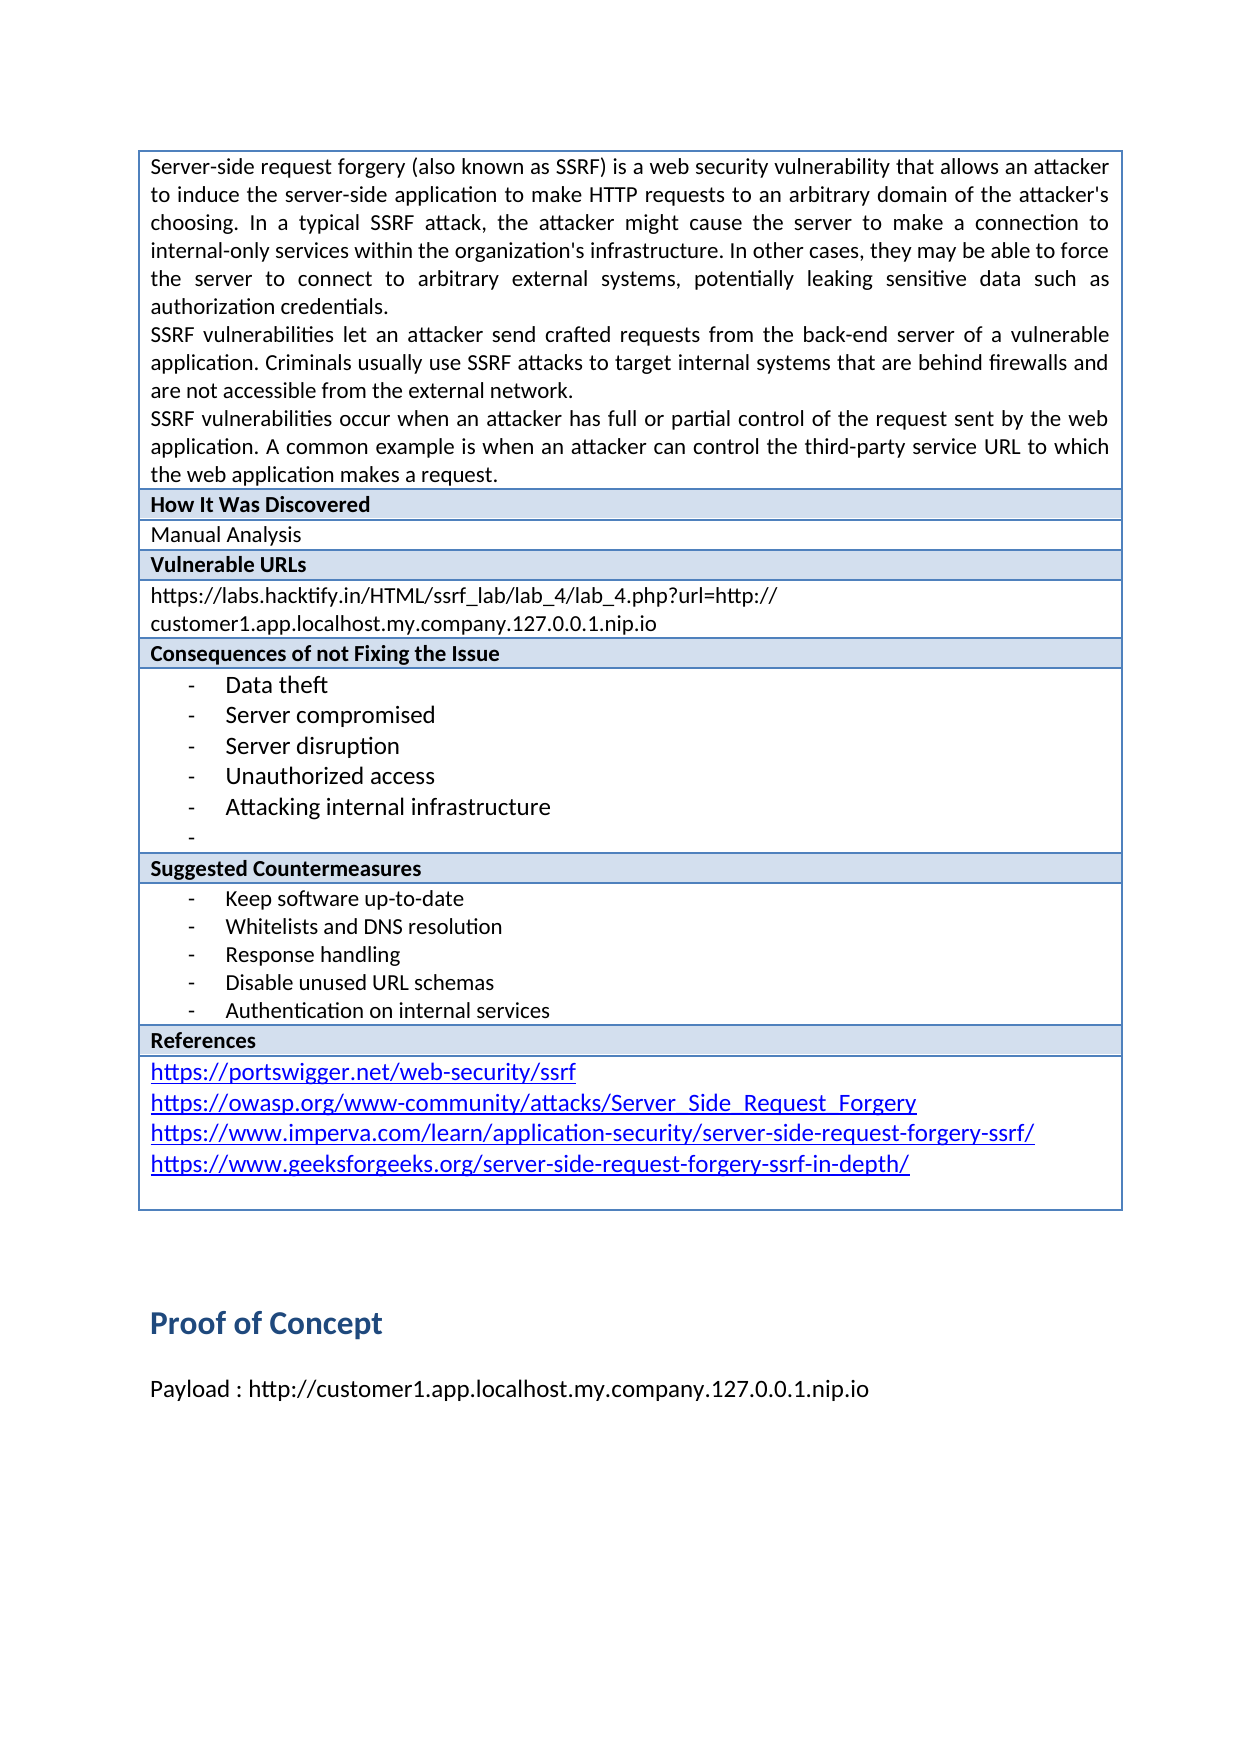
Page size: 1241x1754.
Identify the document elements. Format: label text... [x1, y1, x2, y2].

table_cell Manual Analysis [140, 521, 1121, 548]
table_cell How It Was Discovered [140, 490, 1121, 518]
table_cell Suggested Countermeasures [140, 854, 1121, 882]
table_cell Consequences of not Fixing the Issue [140, 639, 1121, 667]
table_cell Data theft Server compromised Server disruption Unauthorized access Attacking internal infrastructure [140, 669, 1121, 852]
table_cell Server-side request forgery (also known as SSRF) is a web security vulnerability that allows an attacker to induce the server-side application to make HTTP requests to an arbitrary domain of the attacker's choosing. In a typical SSRF attack, the attacker might cause the server to make a connection to internal-only services within the organization's infrastructure. In other cases, they may be able to force the server to connect to arbitrary external systems, potentially leaking sensitive data such as authorization credentials. SSRF vulnerabilities let an attacker send crafted requests from the back-end server of a vulnerable application. Criminals usually use SSRF attacks to target internal systems that are behind firewalls and are not accessible from the external network. SSRF vulnerabilities occur when an attacker has full or partial control of the request sent by the web application. A common example is when an attacker can control the third-party service URL to which the web application makes a request. [140, 152, 1121, 488]
subtitle Proof of Concept [150, 1302, 1090, 1343]
table_cell https://portswigger.net/web-security/ssrf https://owasp.org/www-community/attacks/Server_Side_Request_Forgery https://www.imperva.com/learn/application-security/server-side-request-forgery-ssrf/ https://www.geeksforgeeks.org/server-side-request-forgery-ssrf-in-depth/ [140, 1057, 1121, 1209]
table_cell References [140, 1026, 1121, 1054]
text Payload : http://customer1.app.localhost.my.company.127.0.0.1.nip.io [150, 1373, 1090, 1404]
table_cell Vulnerable URLs [140, 551, 1121, 579]
table_cell https://labs.hacktify.in/HTML/ssrf_lab/lab_4/lab_4.php?url=http://customer1.app.localhost.my.company.127.0.0.1.nip.io [140, 581, 1121, 637]
table_cell Keep software up-to-date Whitelists and DNS resolution Response handling Disable unused URL schemas Authentication on internal services [140, 884, 1121, 1024]
